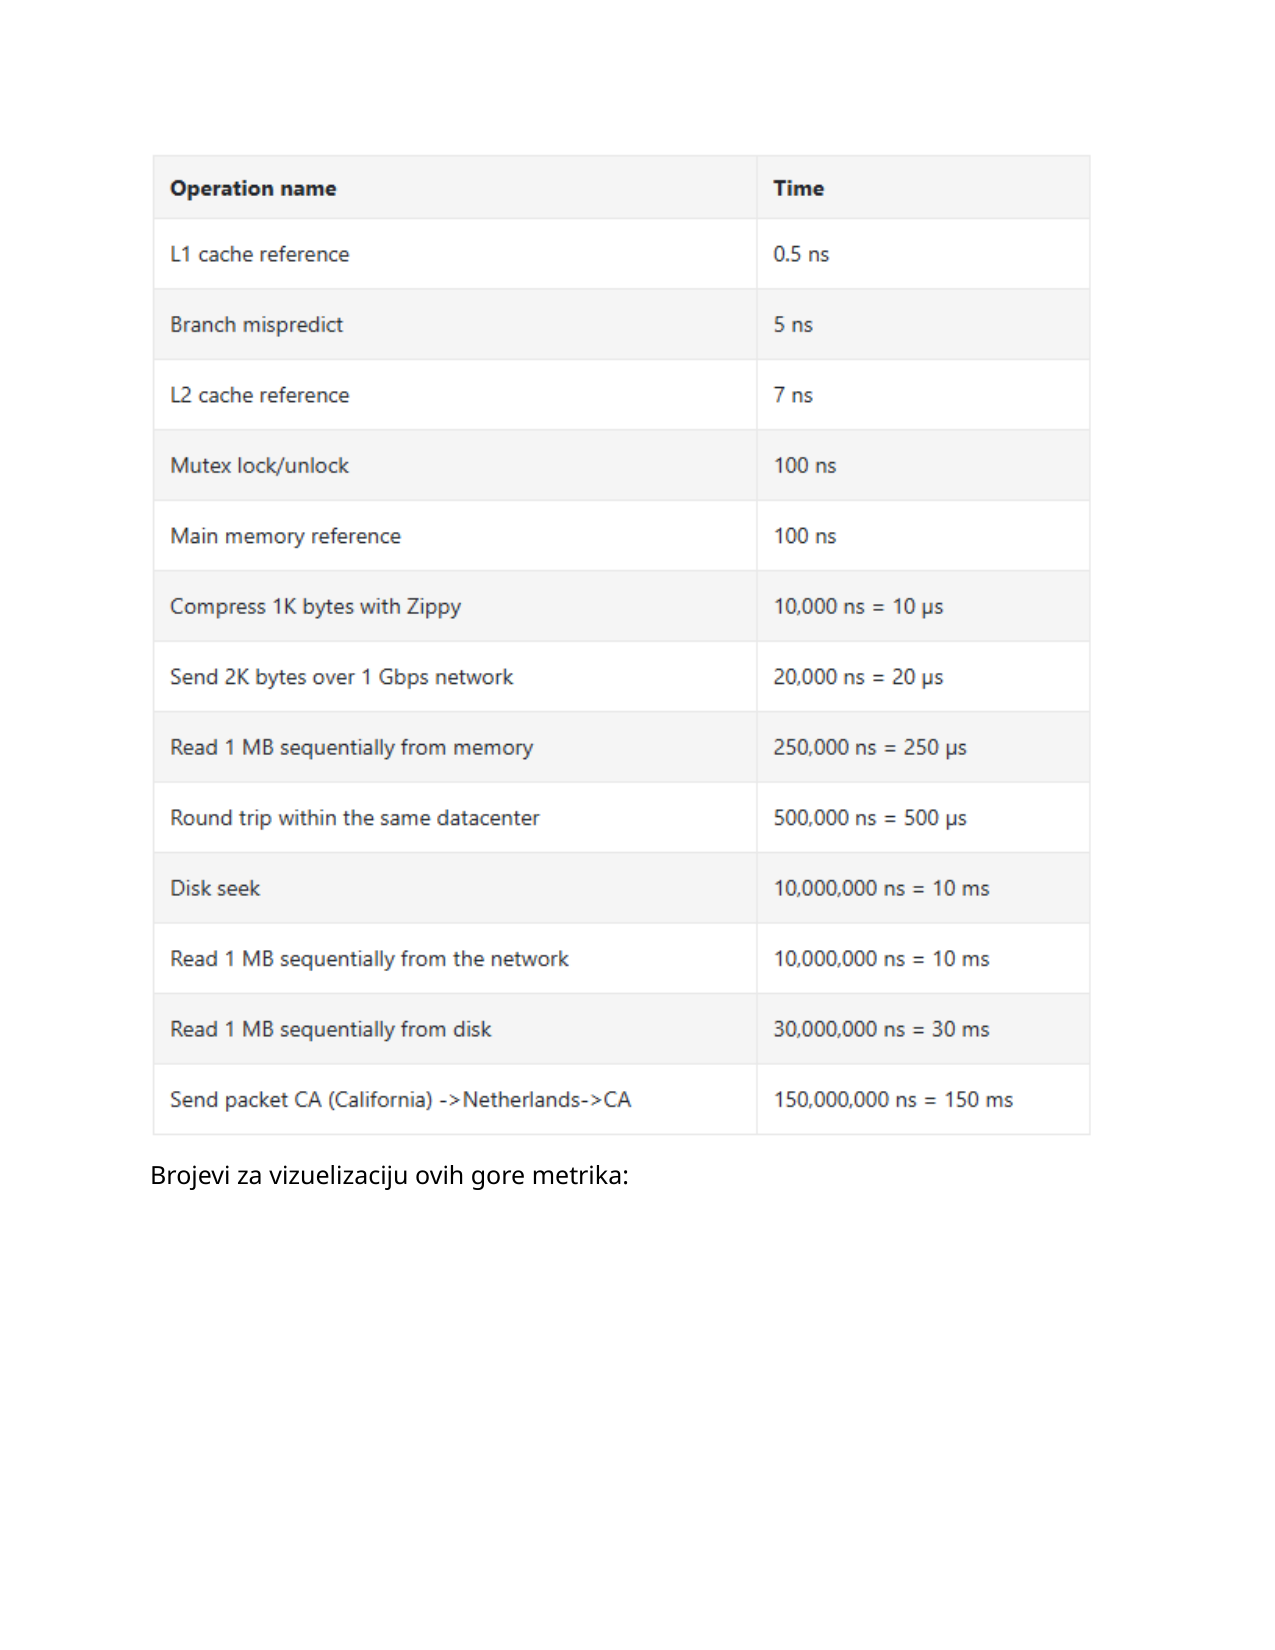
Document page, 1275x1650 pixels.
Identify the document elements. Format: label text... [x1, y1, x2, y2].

picture [150, 150, 1091, 1137]
text Brojevi za vizuelizaciju ovih gore metrika: [150, 1158, 1125, 1192]
